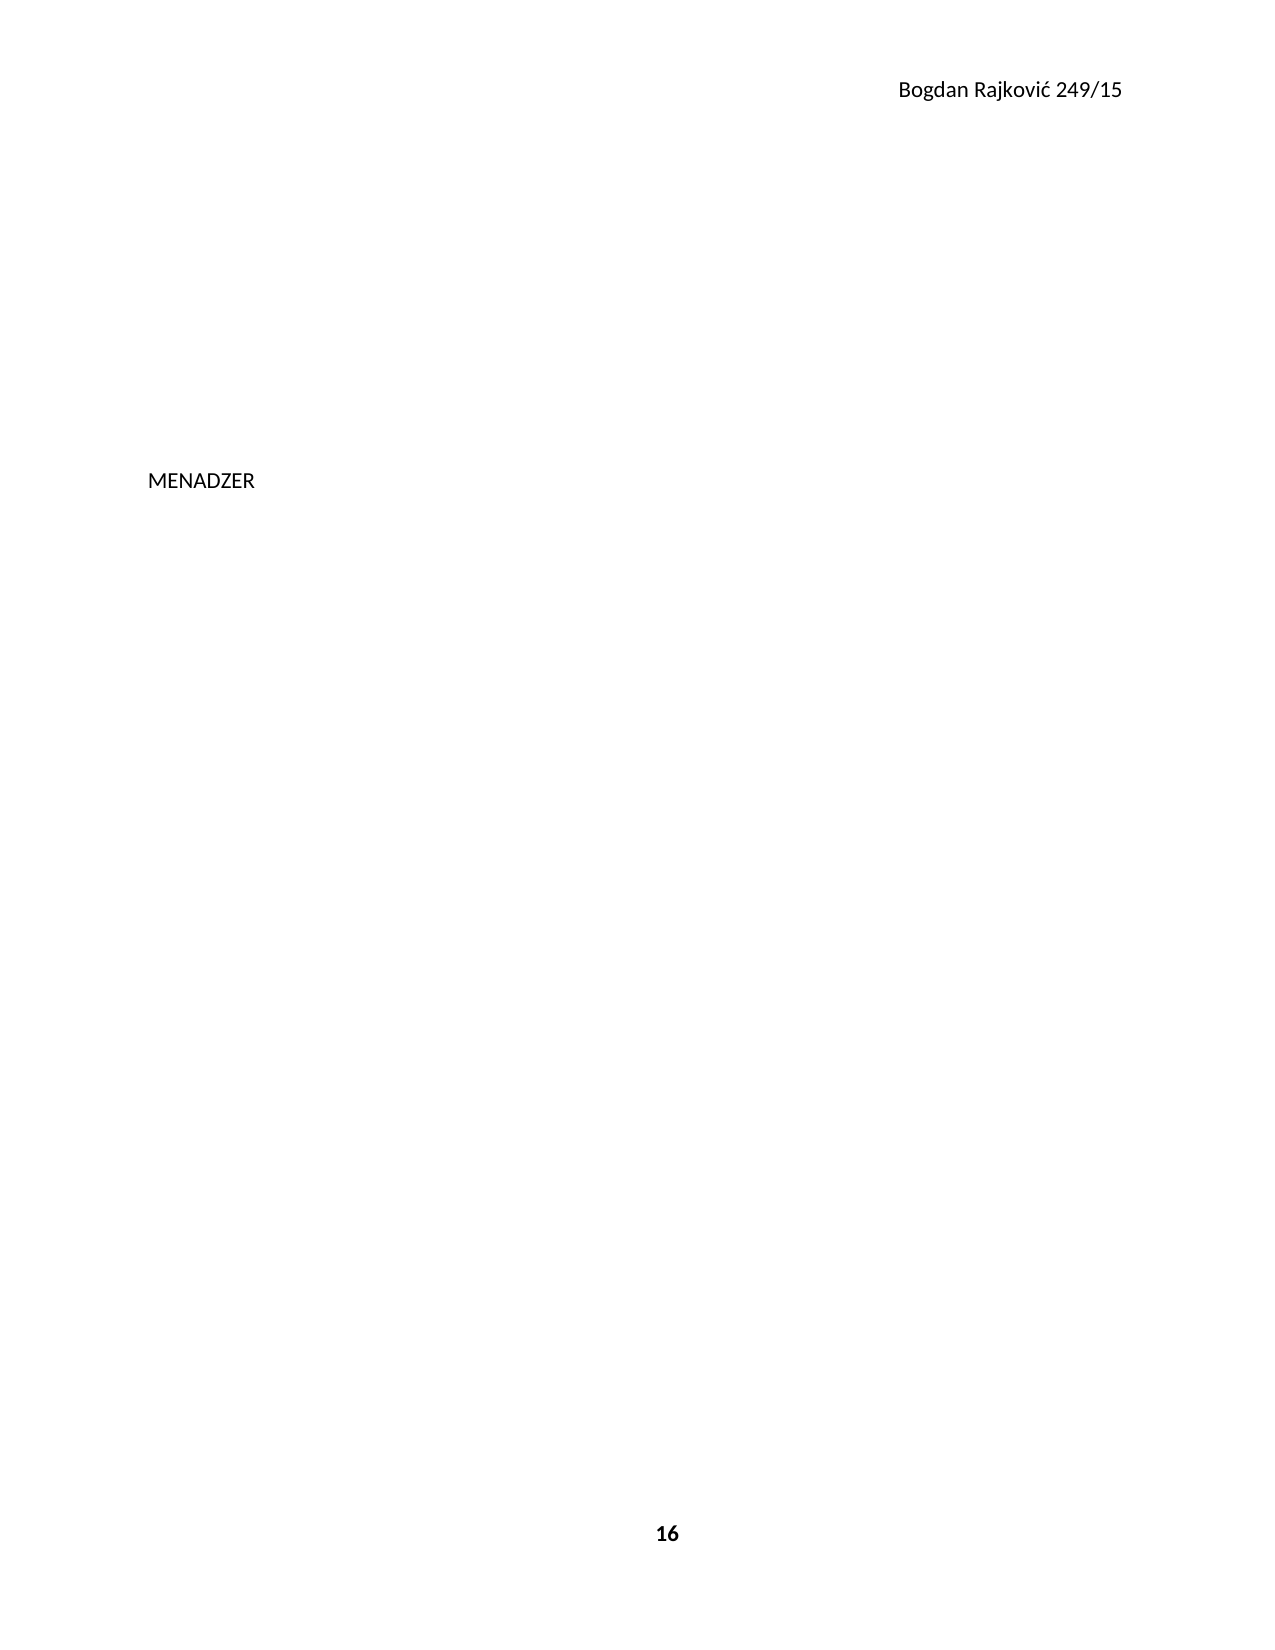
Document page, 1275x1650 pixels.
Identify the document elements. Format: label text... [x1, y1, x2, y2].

text MENADZER [148, 466, 1186, 494]
